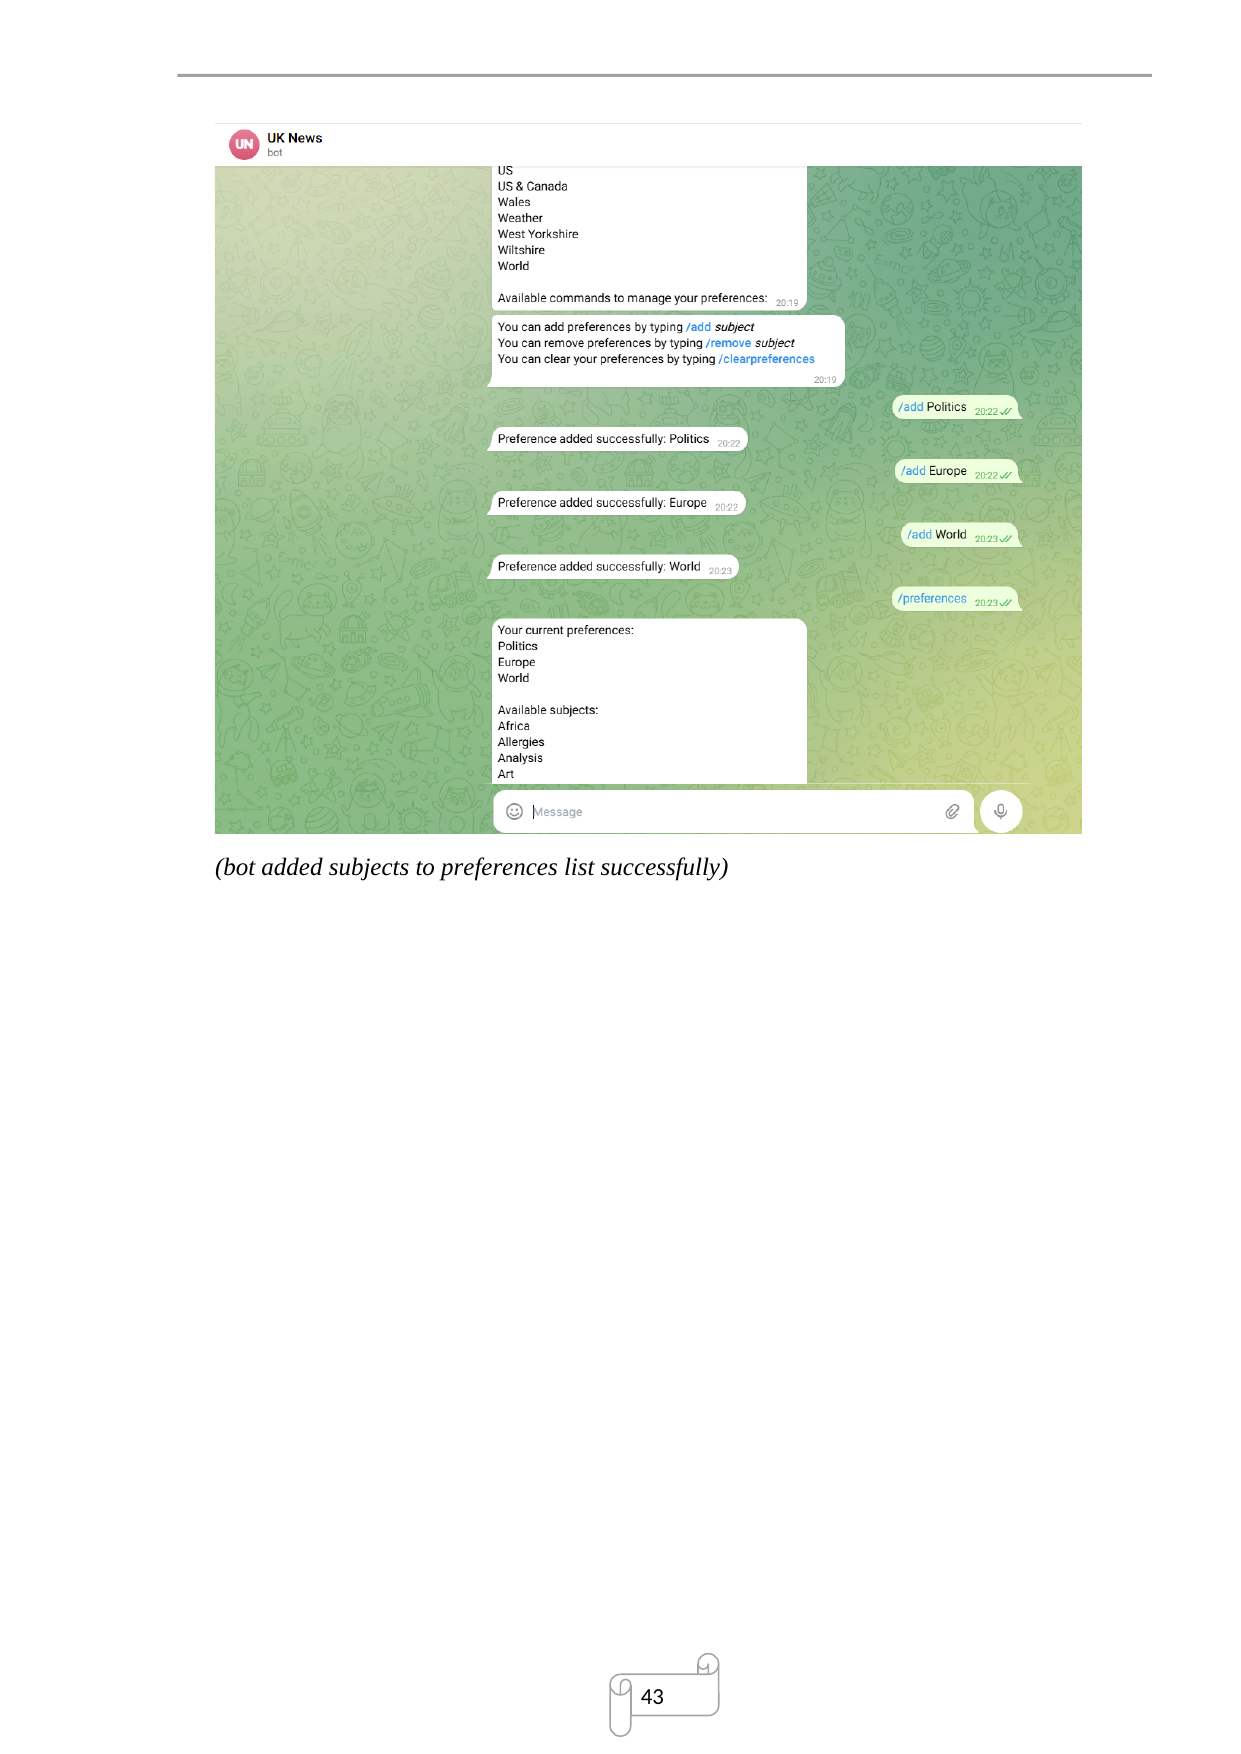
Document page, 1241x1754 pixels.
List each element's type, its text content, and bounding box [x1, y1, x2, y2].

picture [214, 118, 1082, 834]
text (bot added subjects to preferences list successfully) [215, 852, 1152, 881]
